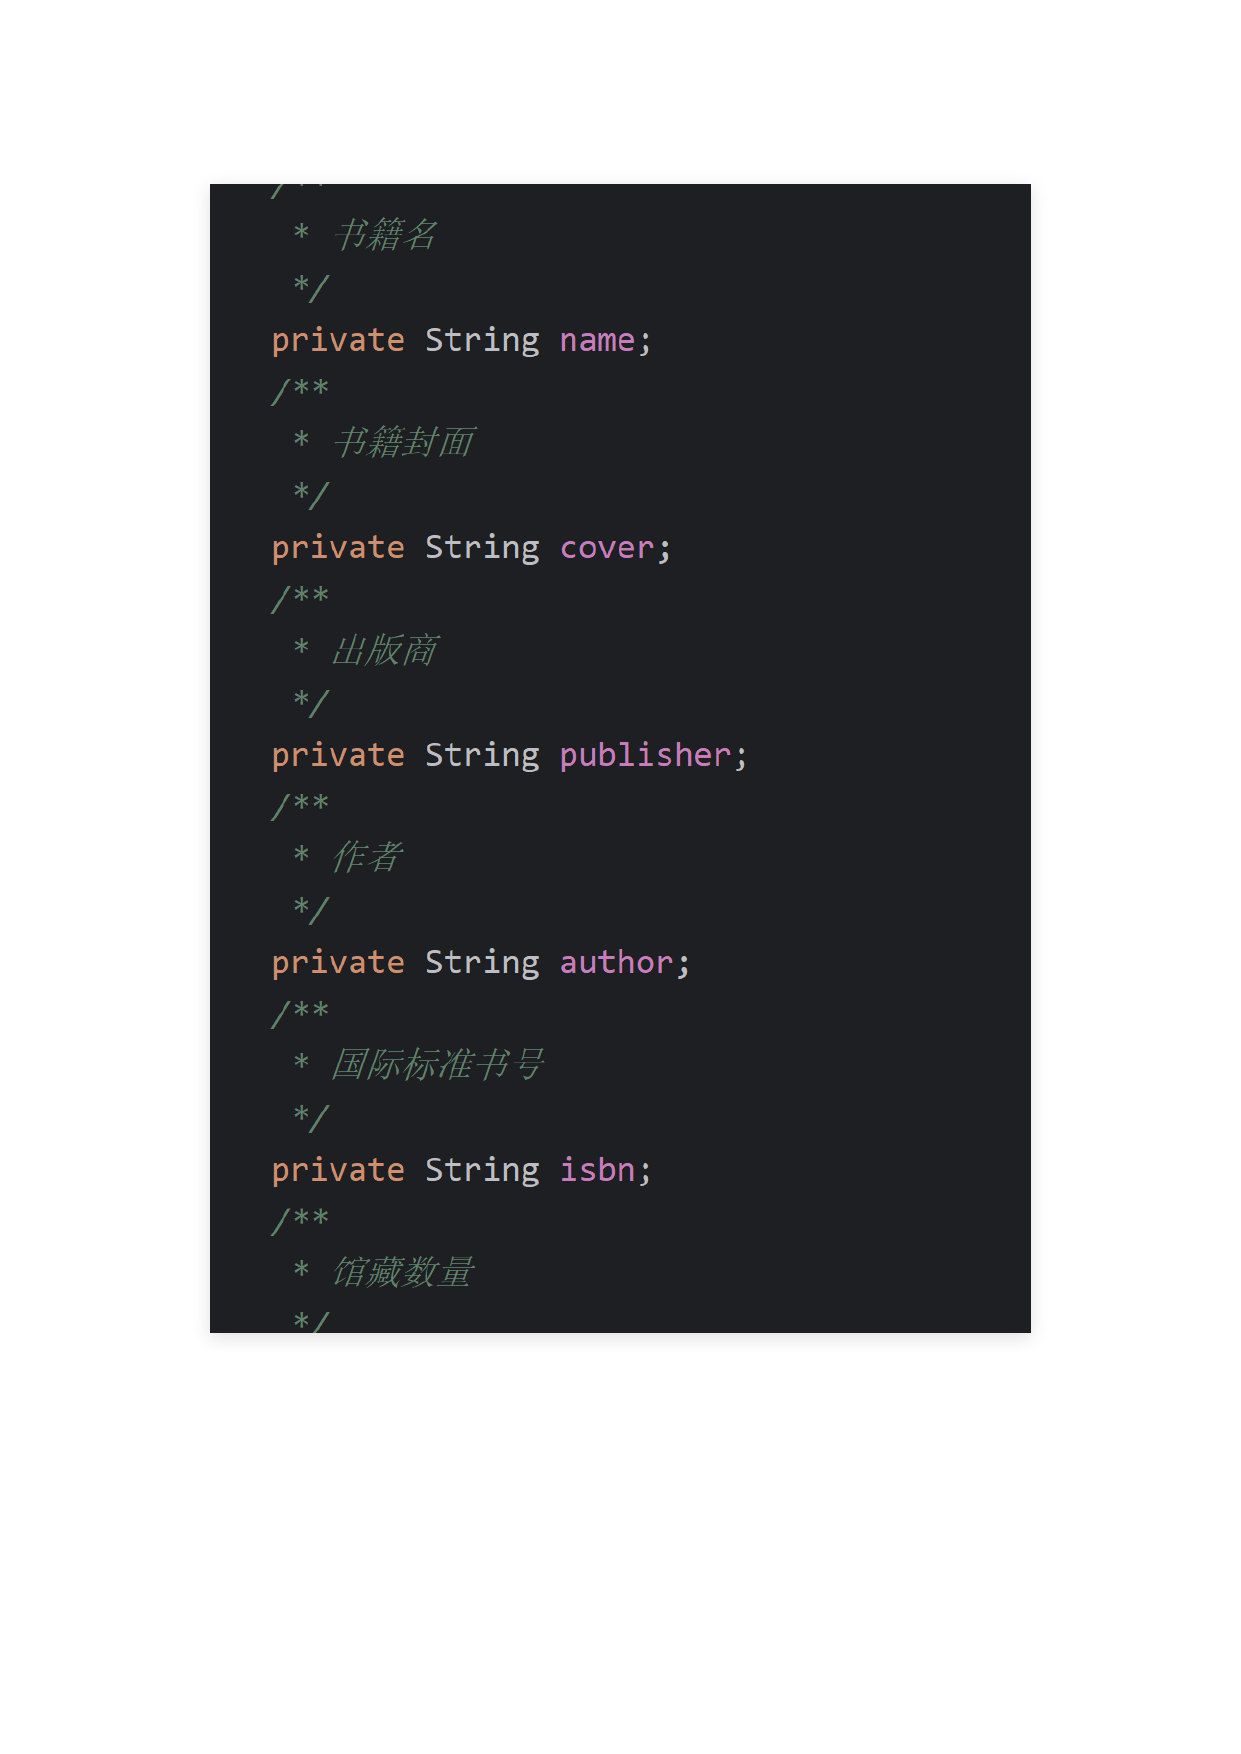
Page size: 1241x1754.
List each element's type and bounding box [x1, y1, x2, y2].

picture [187, 162, 1053, 1355]
